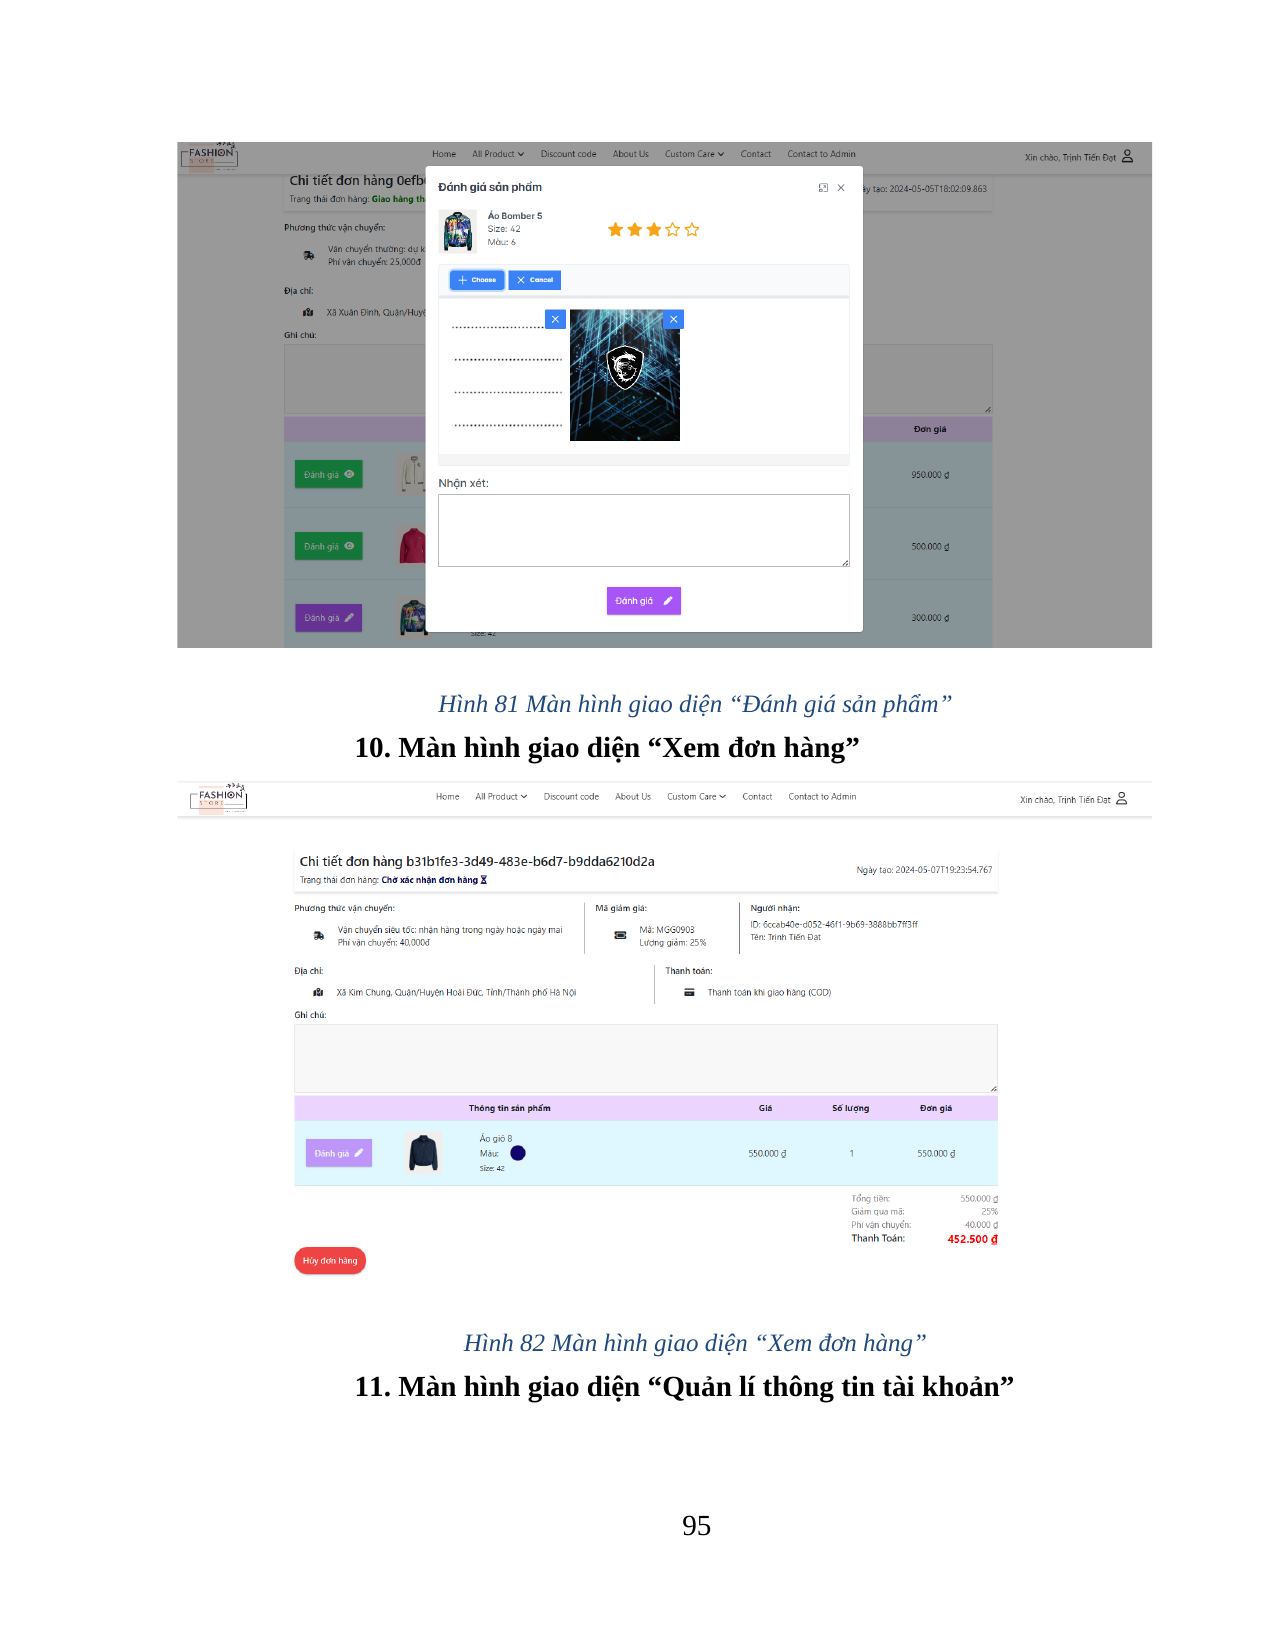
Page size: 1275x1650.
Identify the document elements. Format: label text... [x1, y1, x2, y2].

picture [177, 142, 1153, 648]
text Hình 82 Màn hình giao diện “Xem đơn hàng” [177, 1328, 1157, 1357]
text Hình 81 Màn hình giao diện “Đánh giá sản phẩm” [177, 689, 1157, 718]
text 10. Màn hình giao diện “Xem đơn hàng” [295, 731, 1157, 764]
text 11. Màn hình giao diện “Quản lí thông tin tài khoản” [295, 1369, 1157, 1403]
picture [177, 781, 1153, 1286]
